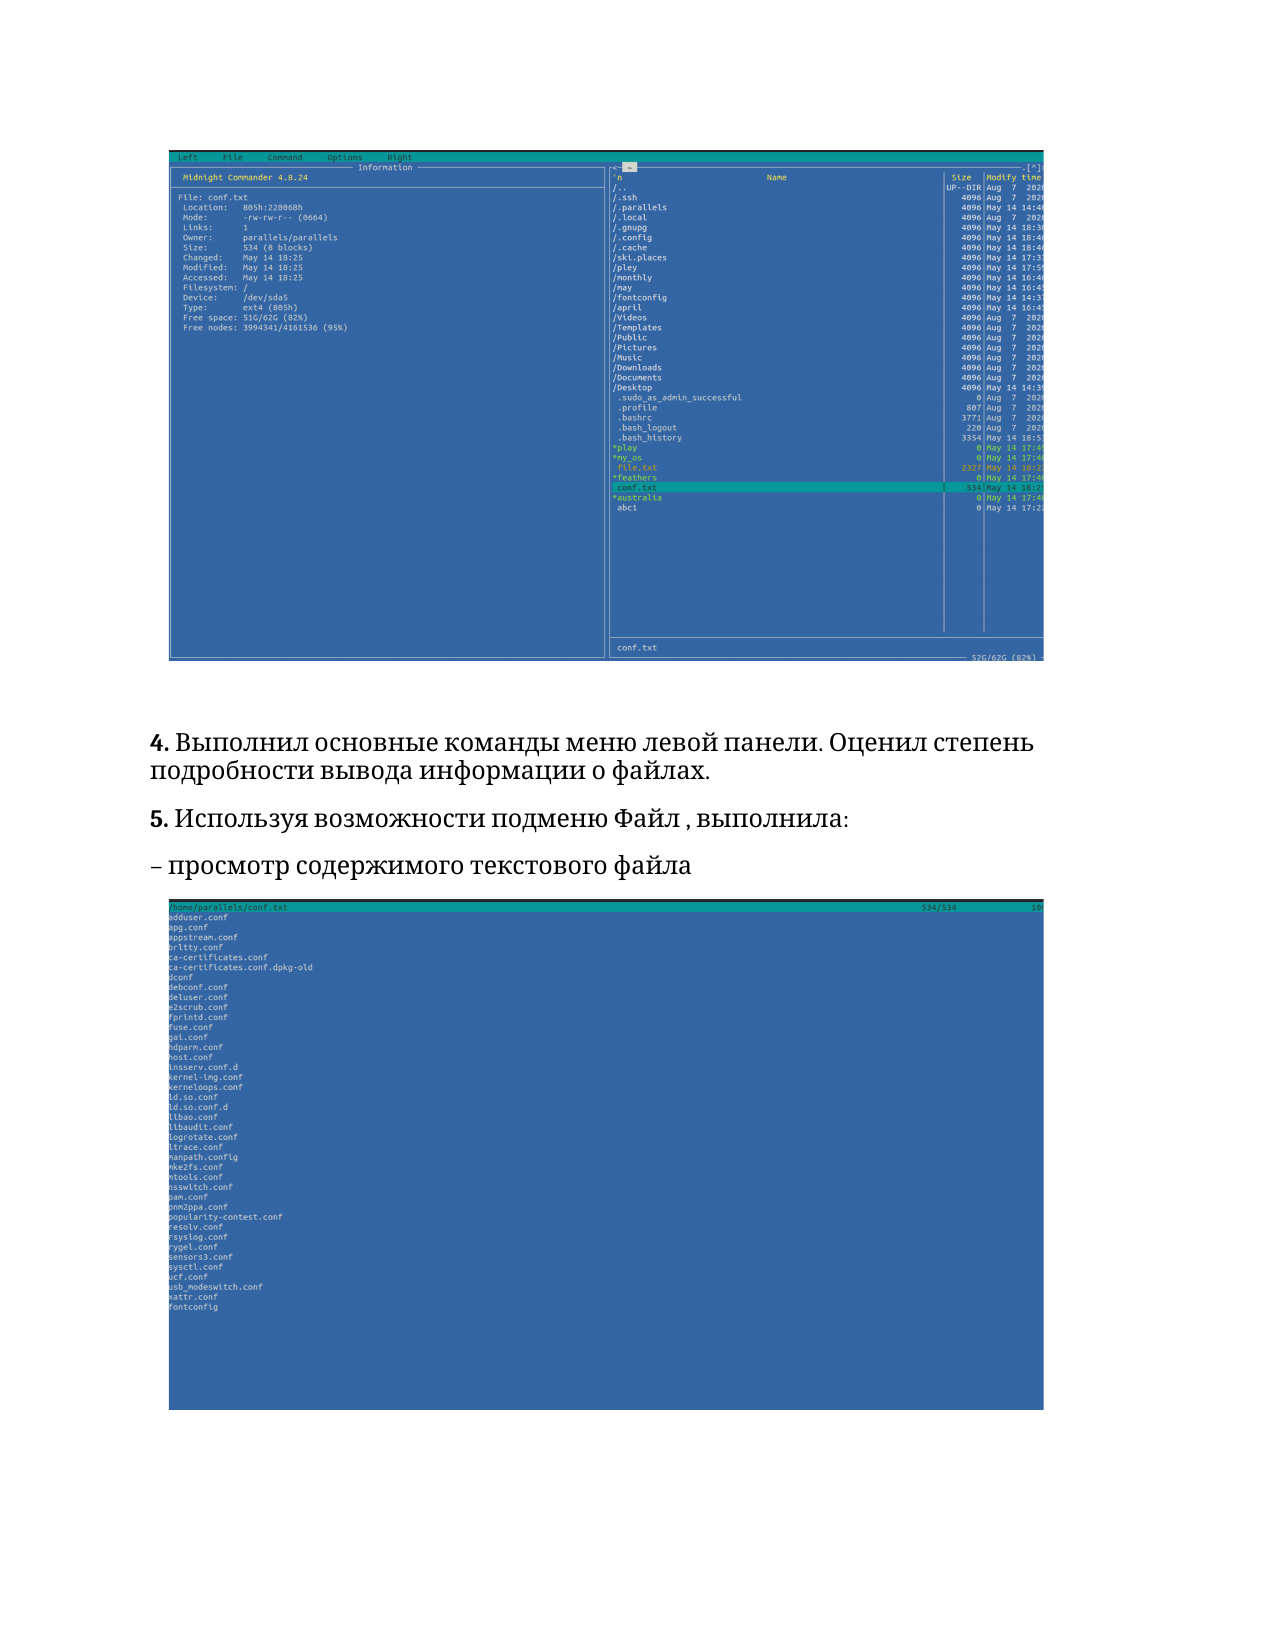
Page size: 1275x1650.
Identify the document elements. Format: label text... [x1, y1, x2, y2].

text 5. Используя возможности подменю Файл , выполнила: [150, 805, 1125, 833]
picture [168, 150, 1044, 661]
text 4. Выполнил основные команды меню левой панели. Оценил степень подробности вывода информации о файлах. [150, 728, 1125, 786]
text – просмотр содержимого текстового файла [150, 852, 1125, 881]
picture [168, 899, 1044, 1410]
